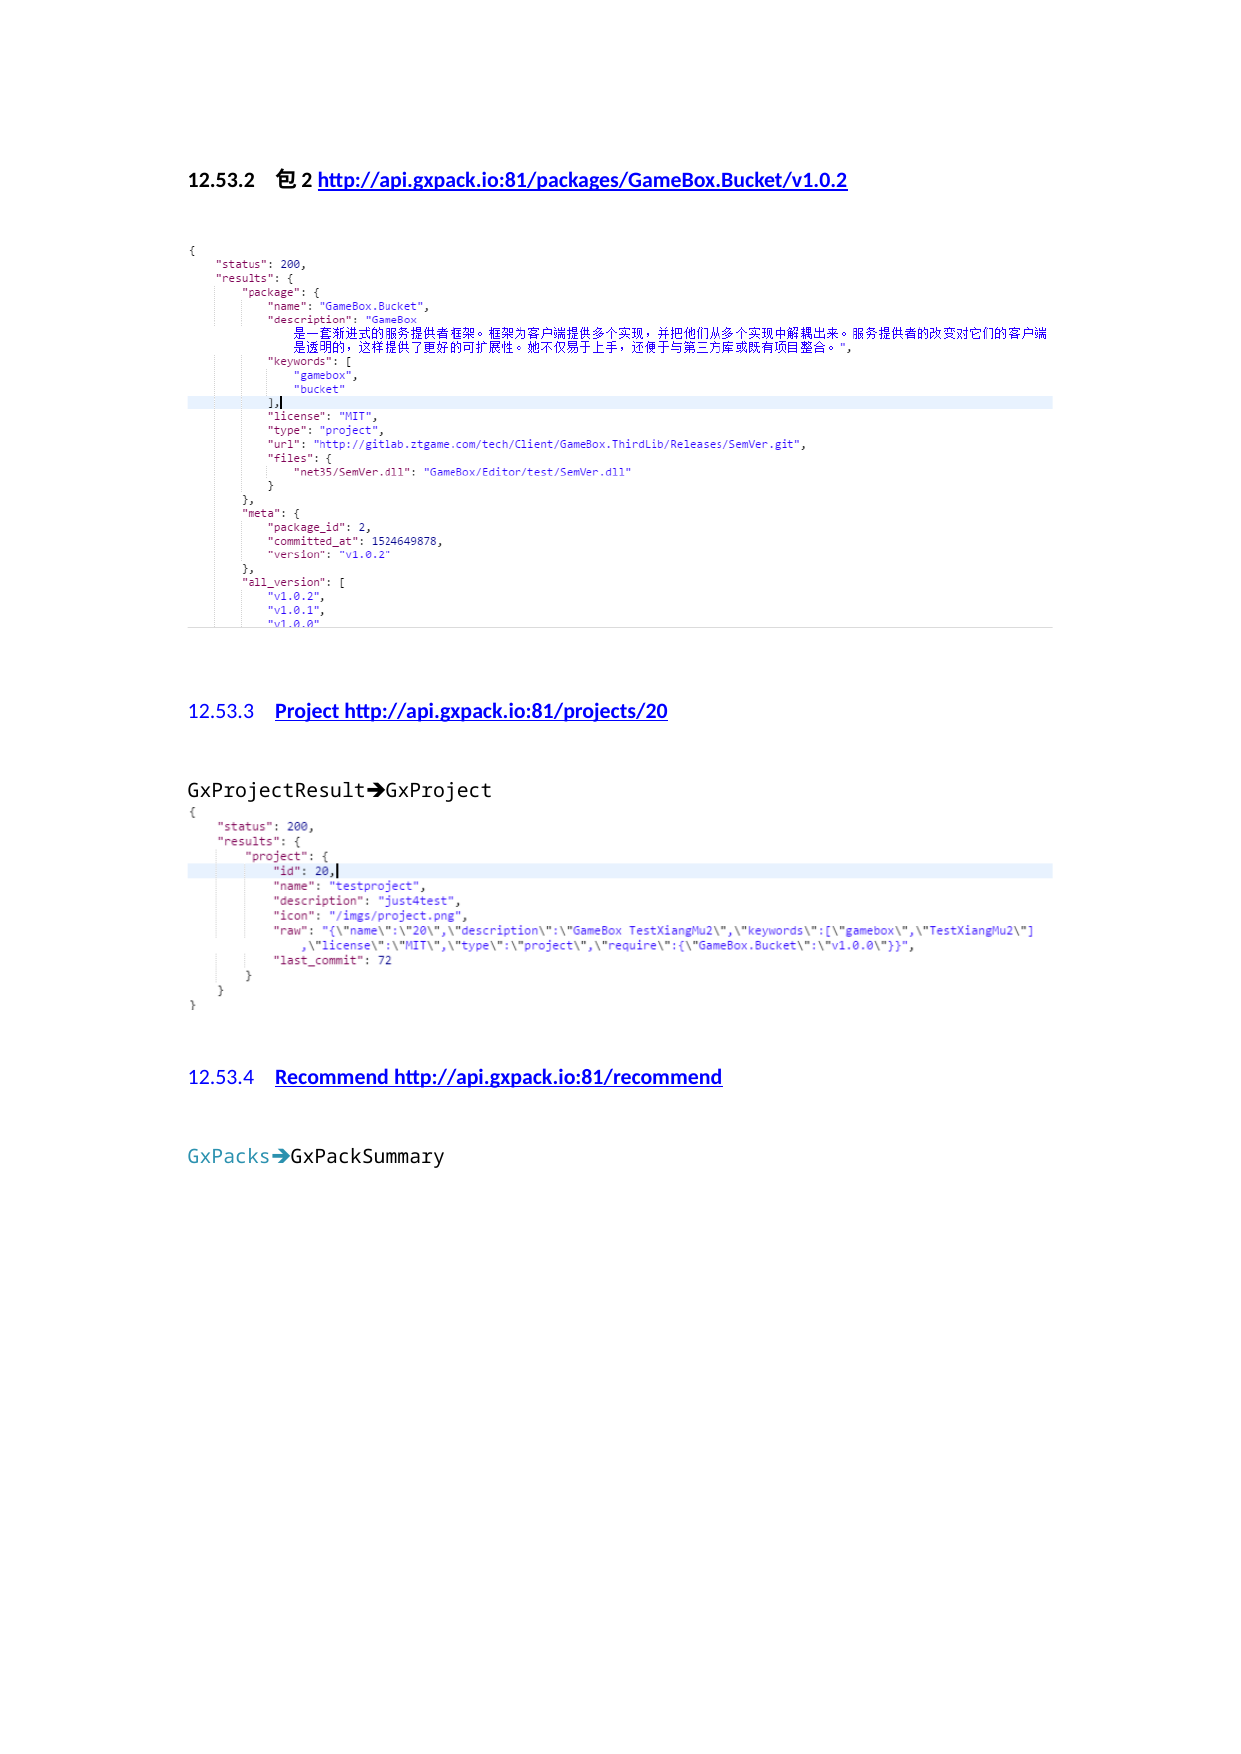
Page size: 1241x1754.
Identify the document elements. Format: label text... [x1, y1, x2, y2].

picture [187, 805, 1053, 1010]
text GxProjectResultGxProject [187, 773, 1053, 805]
subtitle Project http://api.gxpack.io:81/projects/20 [187, 694, 1053, 727]
picture [187, 244, 1053, 630]
subtitle 包2 http://api.gxpack.io:81/packages/GameBox.Bucket/v1.0.2 [187, 162, 1053, 194]
text GxPacksGxPackSummary [187, 1139, 1053, 1172]
subtitle Recommend http://api.gxpack.io:81/recommend [187, 1060, 1053, 1093]
